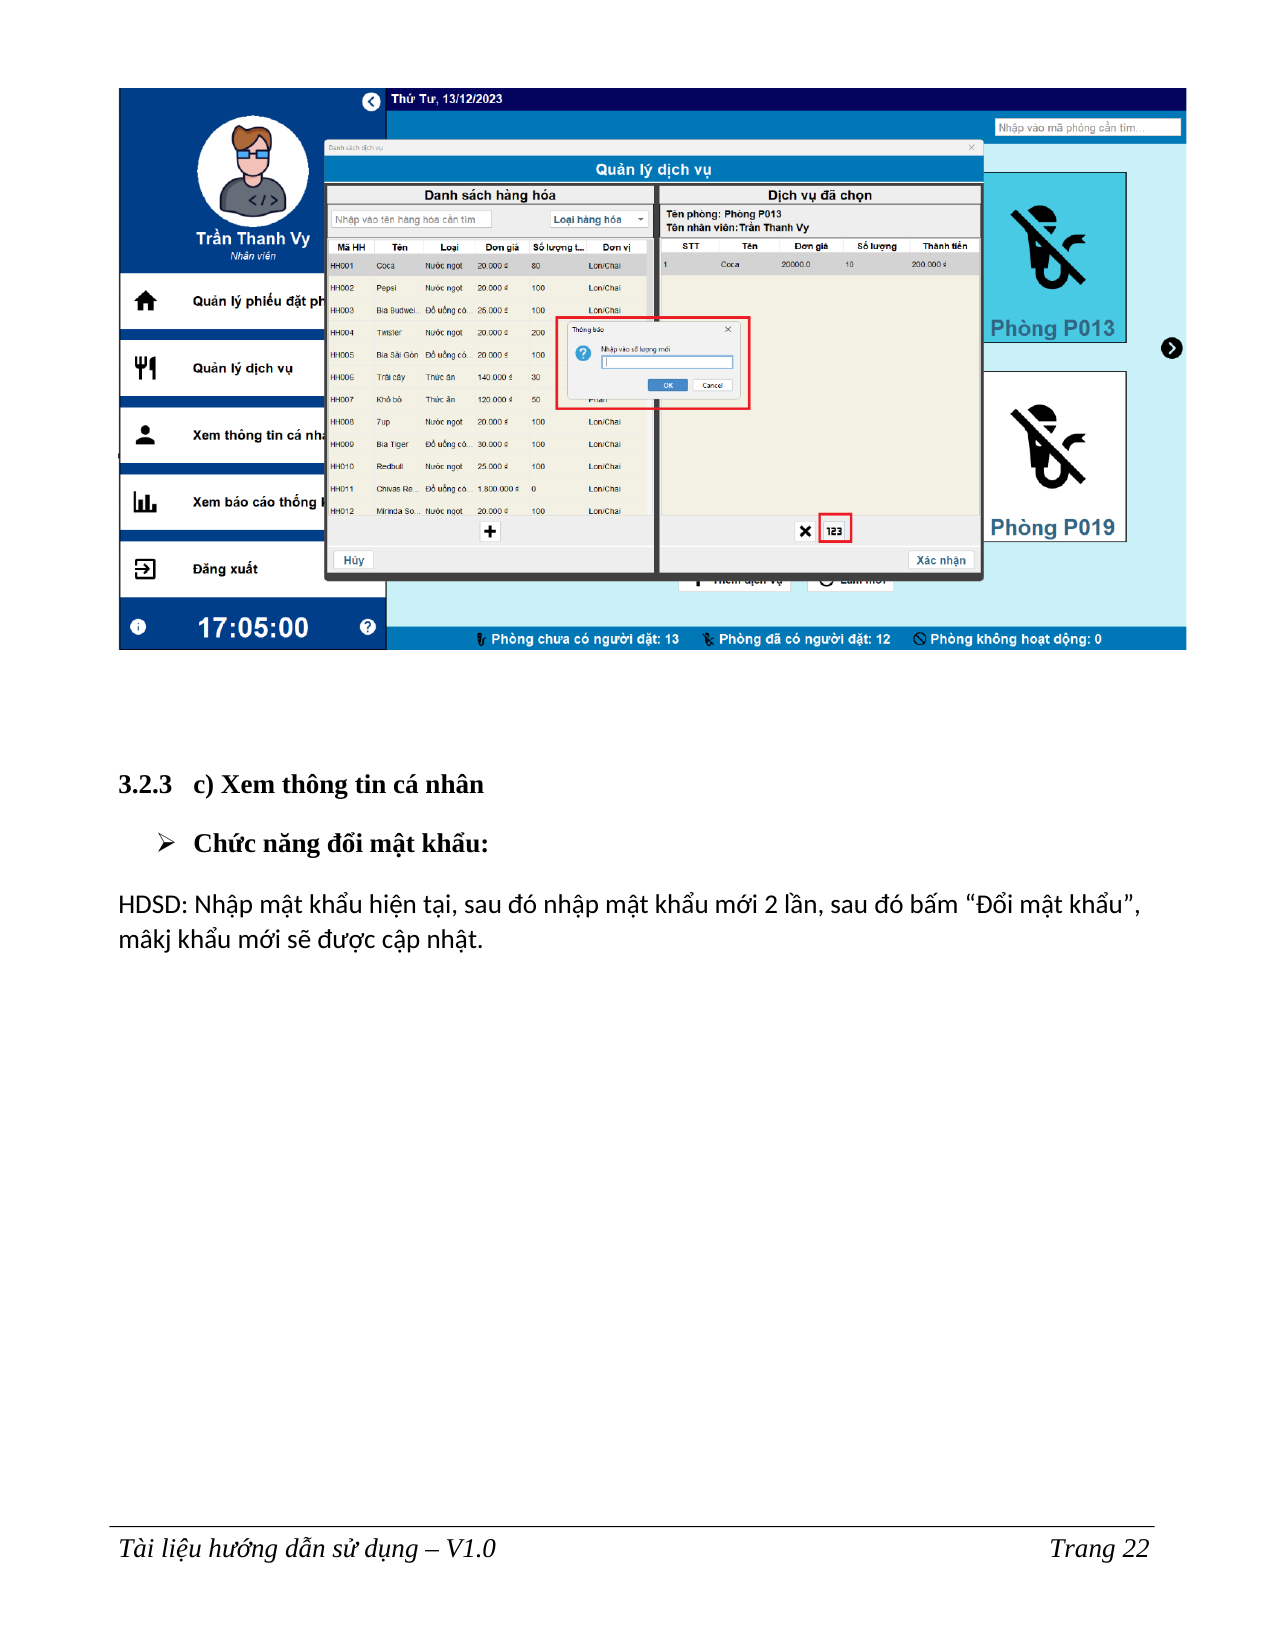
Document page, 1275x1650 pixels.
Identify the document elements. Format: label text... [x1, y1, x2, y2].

picture [833, 635, 843, 643]
picture [647, 634, 660, 643]
picture [999, 637, 1016, 646]
picture [1036, 636, 1050, 645]
picture [555, 637, 569, 643]
picture [851, 634, 862, 645]
subtitle Chức năng đổi mật khẩu: [156, 828, 1186, 859]
picture [1054, 635, 1064, 643]
picture [538, 635, 552, 643]
text HDSD: Nhập mật khẩu hiện tại, sau đó nhập mật khẩu mới 2 lần, sau đó bấm “Đổi mật khẩu”, mâkj khẩu mới sẽ được cập nhật. [118, 887, 1186, 956]
picture [603, 637, 608, 646]
picture [806, 637, 815, 643]
subtitle c) Xem thông tin cá nhân [118, 768, 1186, 799]
picture [743, 637, 752, 643]
picture [1080, 637, 1085, 646]
picture [755, 637, 760, 646]
picture [638, 635, 647, 643]
picture [967, 637, 972, 646]
picture [502, 635, 507, 643]
picture [982, 635, 998, 643]
picture [528, 637, 533, 646]
picture [118, 88, 1187, 650]
picture [941, 635, 946, 643]
picture [823, 637, 832, 643]
picture [1023, 635, 1028, 643]
picture [612, 635, 632, 643]
picture [515, 637, 524, 643]
picture [766, 634, 780, 643]
picture [996, 119, 1181, 135]
